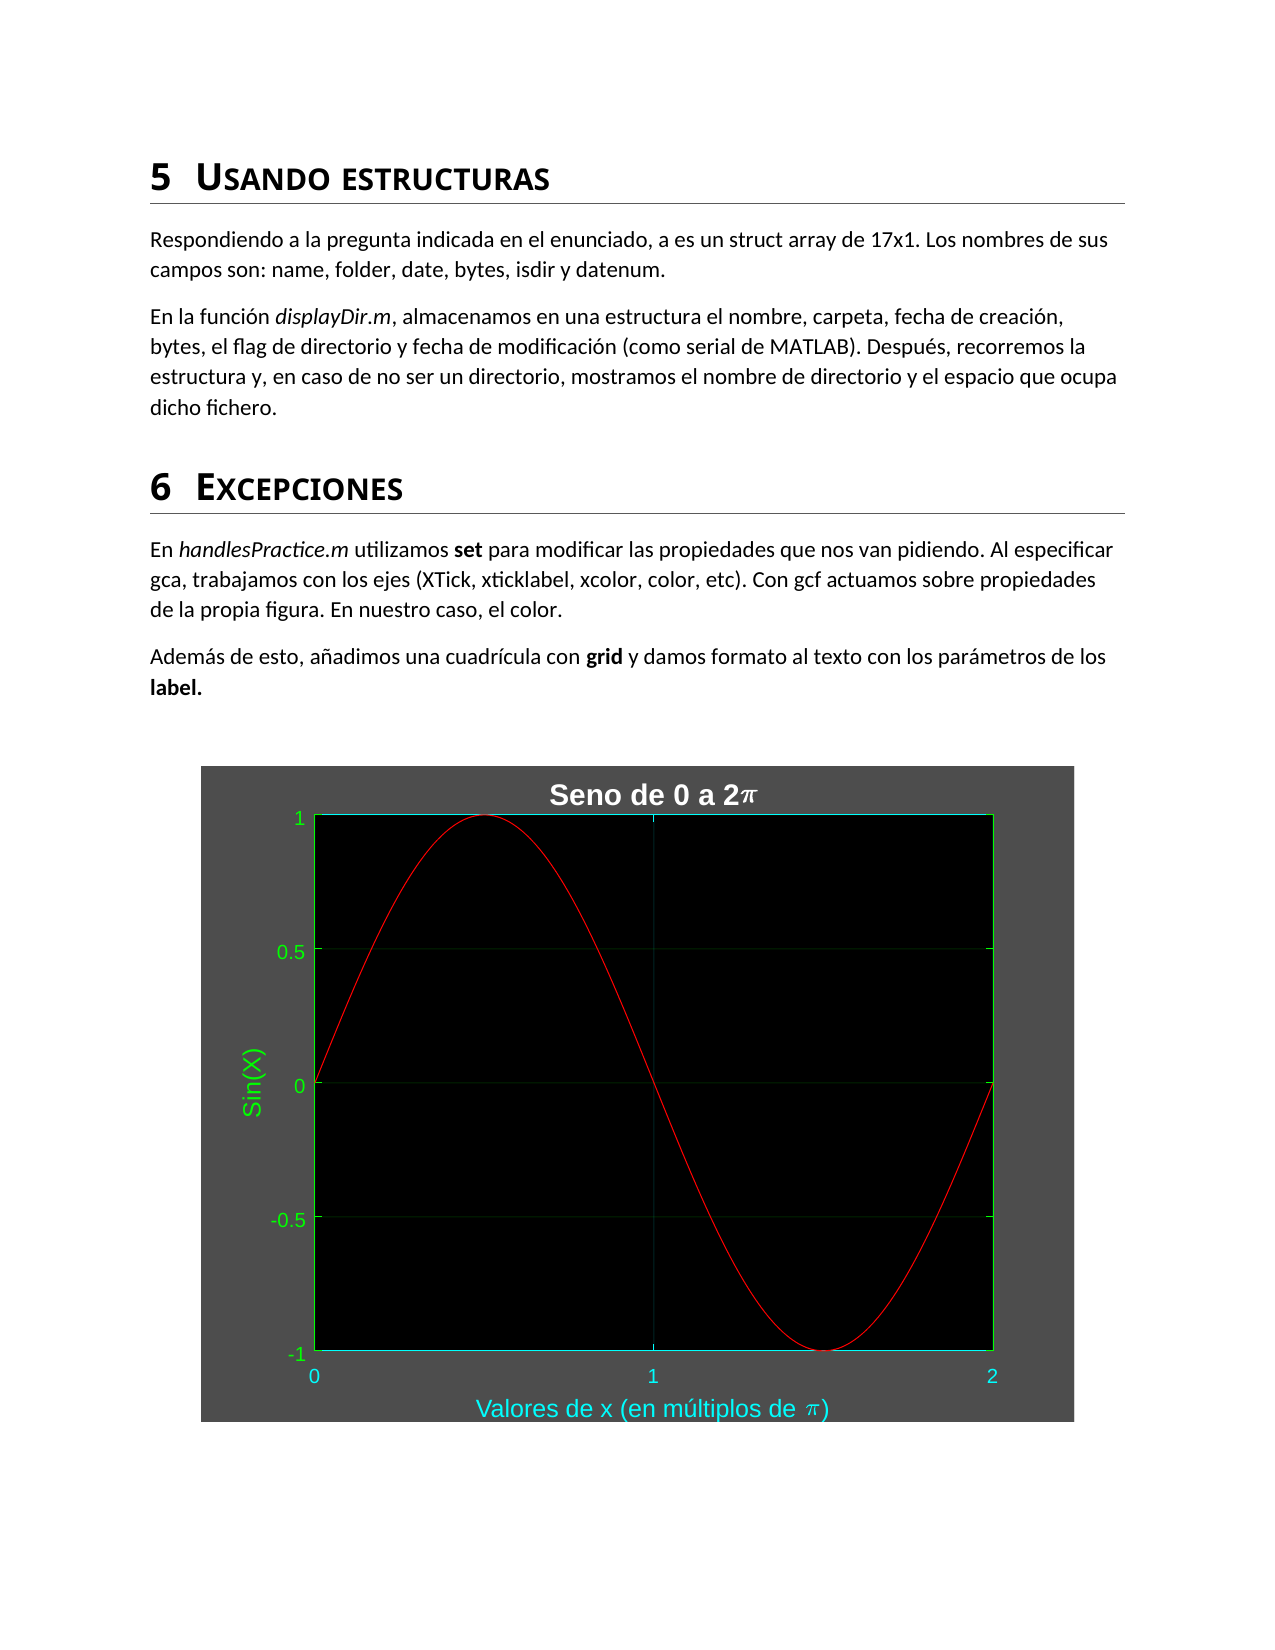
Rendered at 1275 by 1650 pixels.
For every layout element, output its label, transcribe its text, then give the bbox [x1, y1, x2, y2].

text Respondiendo a la pregunta indicada en el enunciado, a es un struct array de 17x1. Los nombres de sus campos son: name, folder, date, bytes, isdir y datenum. [150, 225, 1125, 283]
text En la función displayDir.m, almacenamos en una estructura el nombre, carpeta, fecha de creación, bytes, el flag de directorio y fecha de modificación (como serial de MATLAB). Después, recorremos la estructura y, en caso de no ser un directorio, mostramos el nombre de directorio y el espacio que ocupa dicho fichero. [150, 302, 1125, 421]
text En handlesPractice.m utilizamos set para modificar las propiedades que nos van pidiendo. Al especificar gca, trabajamos con los ejes (XTick, xticklabel, xcolor, color, etc). Con gcf actuamos sobre propiedades de la propia figura. En nuestro caso, el color. [150, 535, 1125, 624]
text Además de esto, añadimos una cuadrícula con grid y damos formato al texto con los parámetros de los label. [150, 642, 1125, 701]
subtitle Excepciones [150, 460, 1125, 513]
subtitle Usando estructuras [150, 150, 1125, 203]
